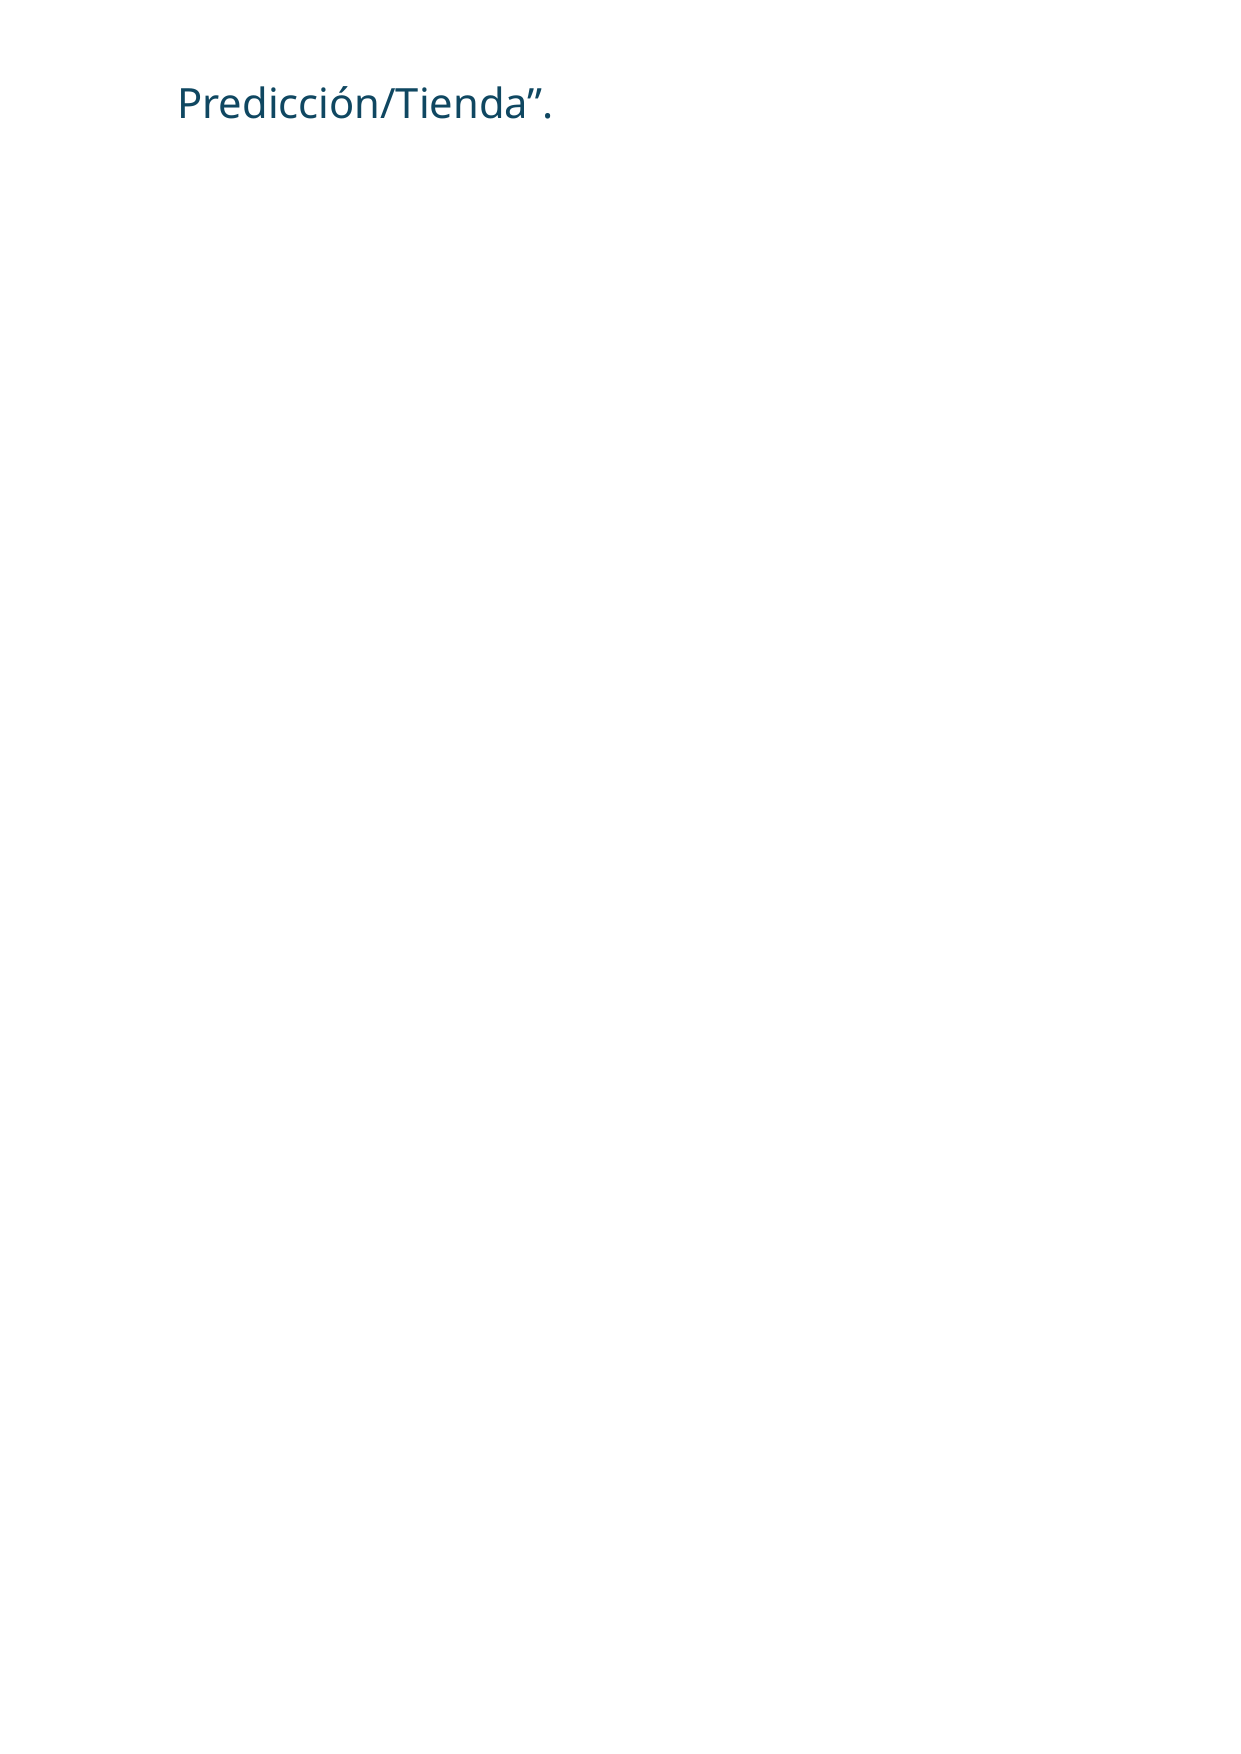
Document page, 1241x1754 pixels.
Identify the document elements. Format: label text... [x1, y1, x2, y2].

subtitle Anexo 2 “Valores MAE por Método de Predicción/Tienda”. [177, 74, 1137, 131]
